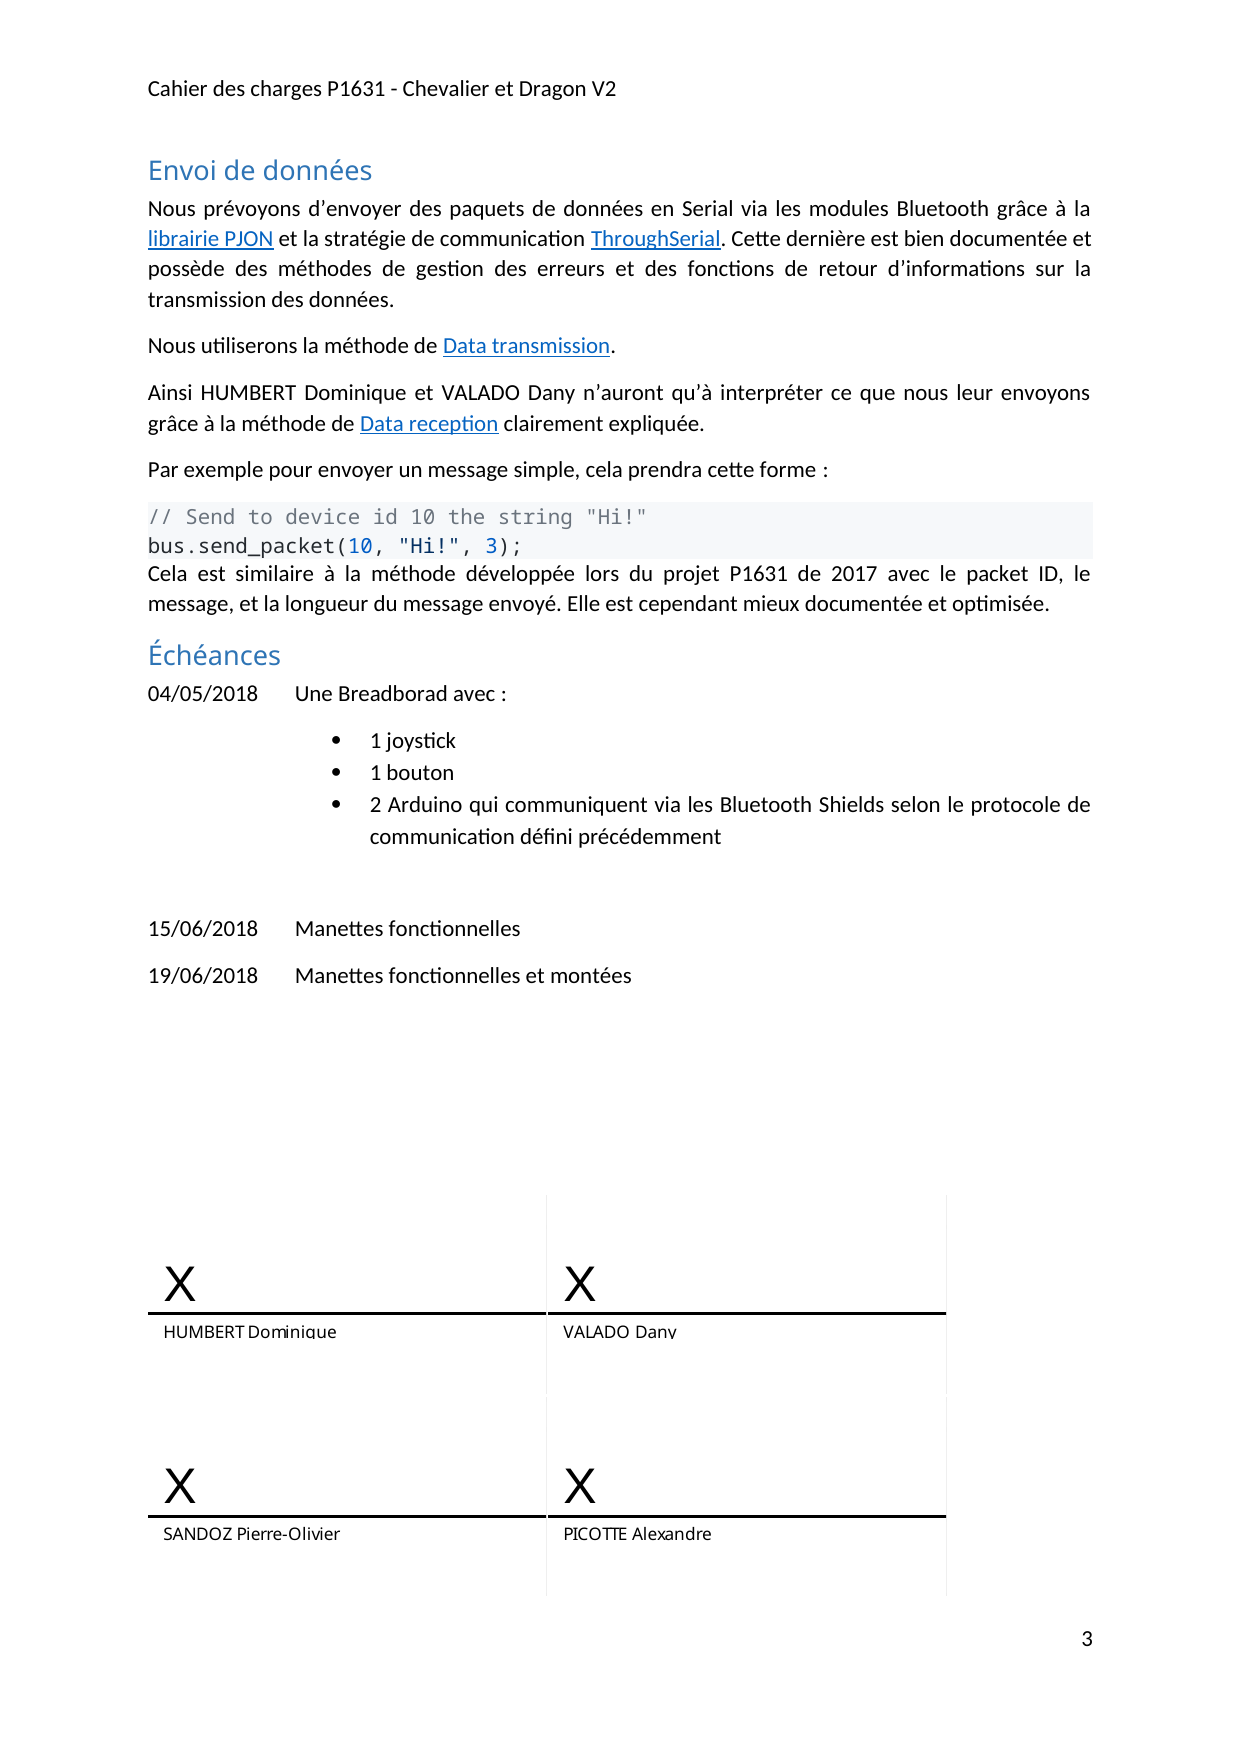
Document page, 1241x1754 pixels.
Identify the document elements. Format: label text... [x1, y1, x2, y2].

text // Send to device id 10 the string "Hi!" [148, 502, 1093, 531]
list 1 bouton [332, 758, 1093, 786]
list 1 joystick [332, 726, 1093, 754]
text Par exemple pour envoyer un message simple, cela prendra cette forme : [148, 456, 1093, 484]
text bus.send_packet(10, "Hi!", 3); [148, 531, 1093, 559]
subtitle Envoi de données [148, 152, 1093, 189]
text Cela est similaire à la méthode développée lors du projet P1631 de 2017 avec le packet ID, le message, et la longueur du message envoyé. Elle est cependant mieux documentée et optimisée. [148, 559, 1093, 618]
text 15/06/2018 Manettes fonctionnelles [148, 914, 1093, 942]
list 2 Arduino qui communiquent via les Bluetooth Shields selon le protocole de communication défini précédemment [332, 790, 1093, 850]
text 19/06/2018 Manettes fonctionnelles et montées [148, 961, 1093, 989]
text 04/05/2018 Une Breadborad avec : [148, 679, 1093, 707]
text Nous utiliserons la méthode de Data transmission. [148, 332, 1093, 360]
text Ainsi HUMBERT Dominique et VALADO Dany n’auront qu’à interpréter ce que nous leur envoyons grâce à la méthode de Data reception clairement expliquée. [148, 378, 1093, 437]
text Nous prévoyons d’envoyer des paquets de données en Serial via les modules Bluetooth grâce à la librairie PJON et la stratégie de communication ThroughSerial. Cette dernière est bien documentée et possède des méthodes de gestion des erreurs et des fonctions de retour d’informations sur la transmission des données. [148, 194, 1093, 313]
subtitle Échéances [148, 636, 1093, 673]
